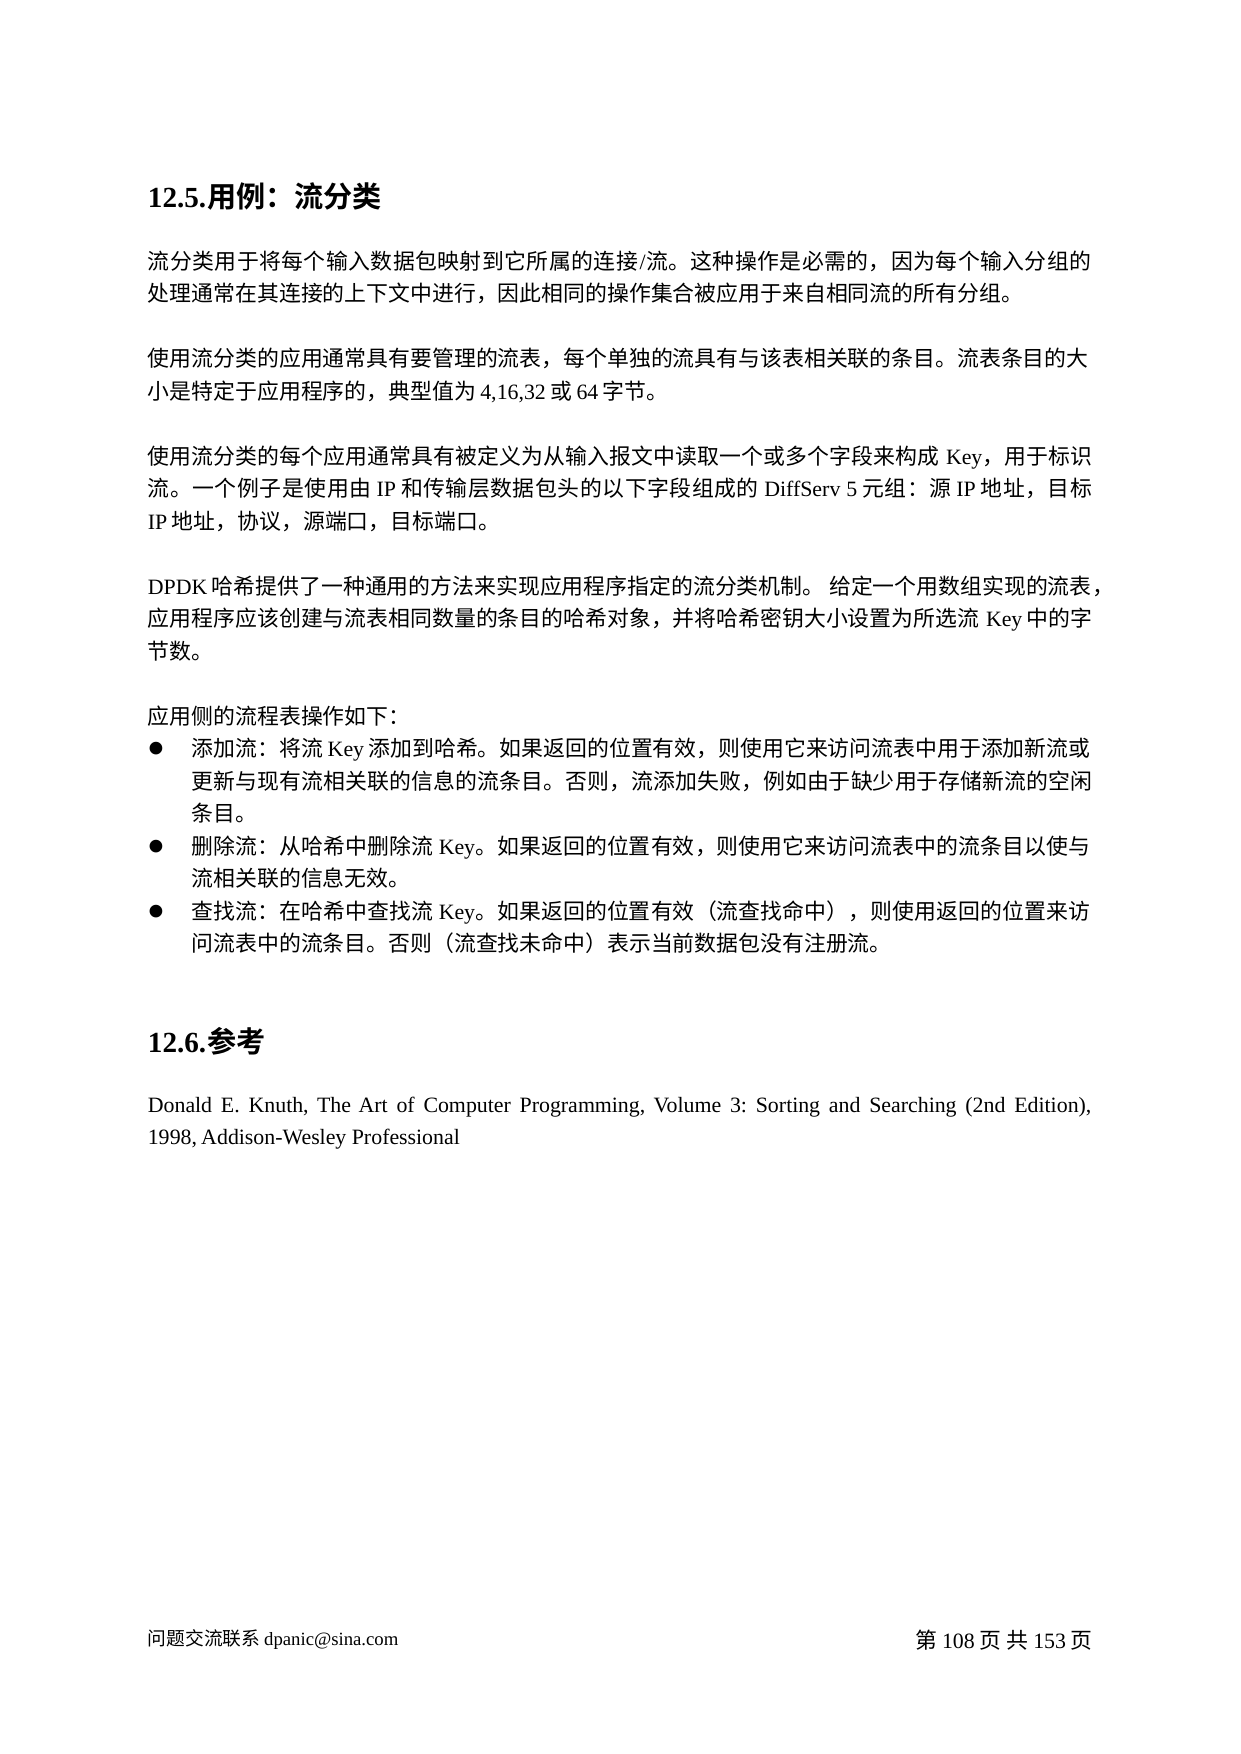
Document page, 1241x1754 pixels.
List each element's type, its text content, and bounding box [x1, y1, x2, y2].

list 删除流：从哈希中删除流Key。如果返回的位置有效，则使用它来访问流表中的流条目以使与流相关联的信息无效。 [148, 828, 1092, 893]
text 流分类用于将每个输入数据包映射到它所属的连接/流。这种操作是必需的，因为每个输入分组的处理通常在其连接的上下文中进行，因此相同的操作集合被应用于来自相同流的所有分组。 [148, 243, 1092, 308]
text 使用流分类的每个应用通常具有被定义为从输入报文中读取一个或多个字段来构成Key，用于标识流。一个例子是使用由IP和传输层数据包头的以下字段组成的DiffServ 5元组：源IP地址，目标IP地址，协议，源端口，目标端口。 [148, 438, 1092, 536]
text Donald E. Knuth, The Art of Computer Programming, Volume 3: Sorting and Searching (2nd Edition), 1998, Addison-Wesley Professional [148, 1088, 1092, 1153]
list 添加流：将流Key添加到哈希。如果返回的位置有效，则使用它来访问流表中用于添加新流或更新与现有流相关联的信息的流条目。否则，流添加失败，例如由于缺少用于存储新流的空闲条目。 [148, 731, 1092, 828]
subtitle 参考 [148, 1007, 1092, 1072]
text 应用侧的流程表操作如下： [148, 698, 1092, 731]
text 使用流分类的应用通常具有要管理的流表，每个单独的流具有与该表相关联的条目。流表条目的大小是特定于应用程序的，典型值为4,16,32或64字节。 [148, 341, 1092, 406]
subtitle 用例：流分类 [148, 162, 1092, 227]
text DPDK哈希提供了一种通用的方法来实现应用程序指定的流分类机制。 给定一个用数组实现的流表，应用程序应该创建与流表相同数量的条目的哈希对象，并将哈希密钥大小设置为所选流Key中的字节数。 [148, 568, 1092, 666]
list 查找流：在哈希中查找流Key。如果返回的位置有效（流查找命中），则使用返回的位置来访问流表中的流条目。否则（流查找未命中）表示当前数据包没有注册流。 [148, 893, 1092, 958]
